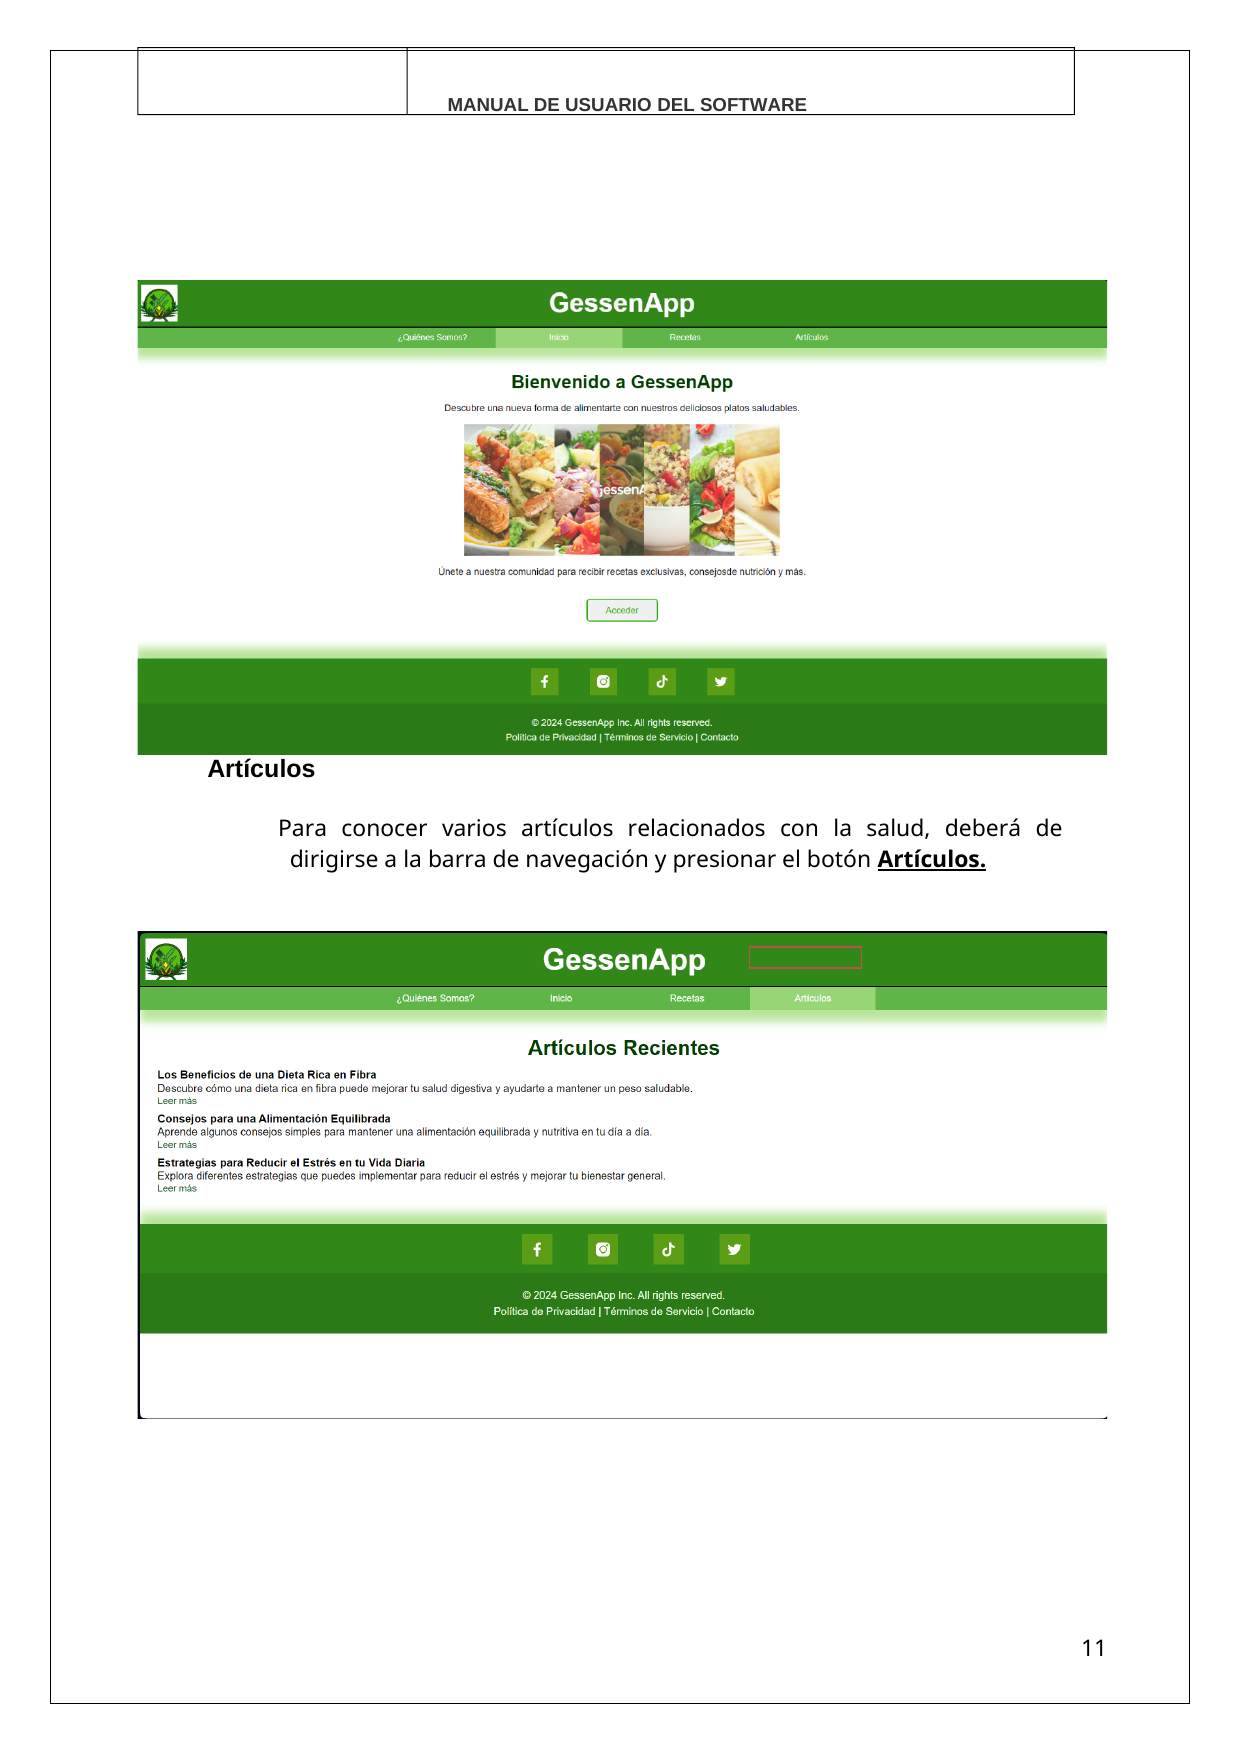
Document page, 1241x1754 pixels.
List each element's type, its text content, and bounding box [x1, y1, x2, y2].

picture [137, 931, 1108, 1419]
picture [137, 280, 1108, 755]
subtitle Artículos [207, 755, 1107, 783]
text Para conocer varios artículos relacionados con la salud, deberá de dirigirse a la barra de navegación y presionar el botón Artículos. [278, 812, 1064, 874]
